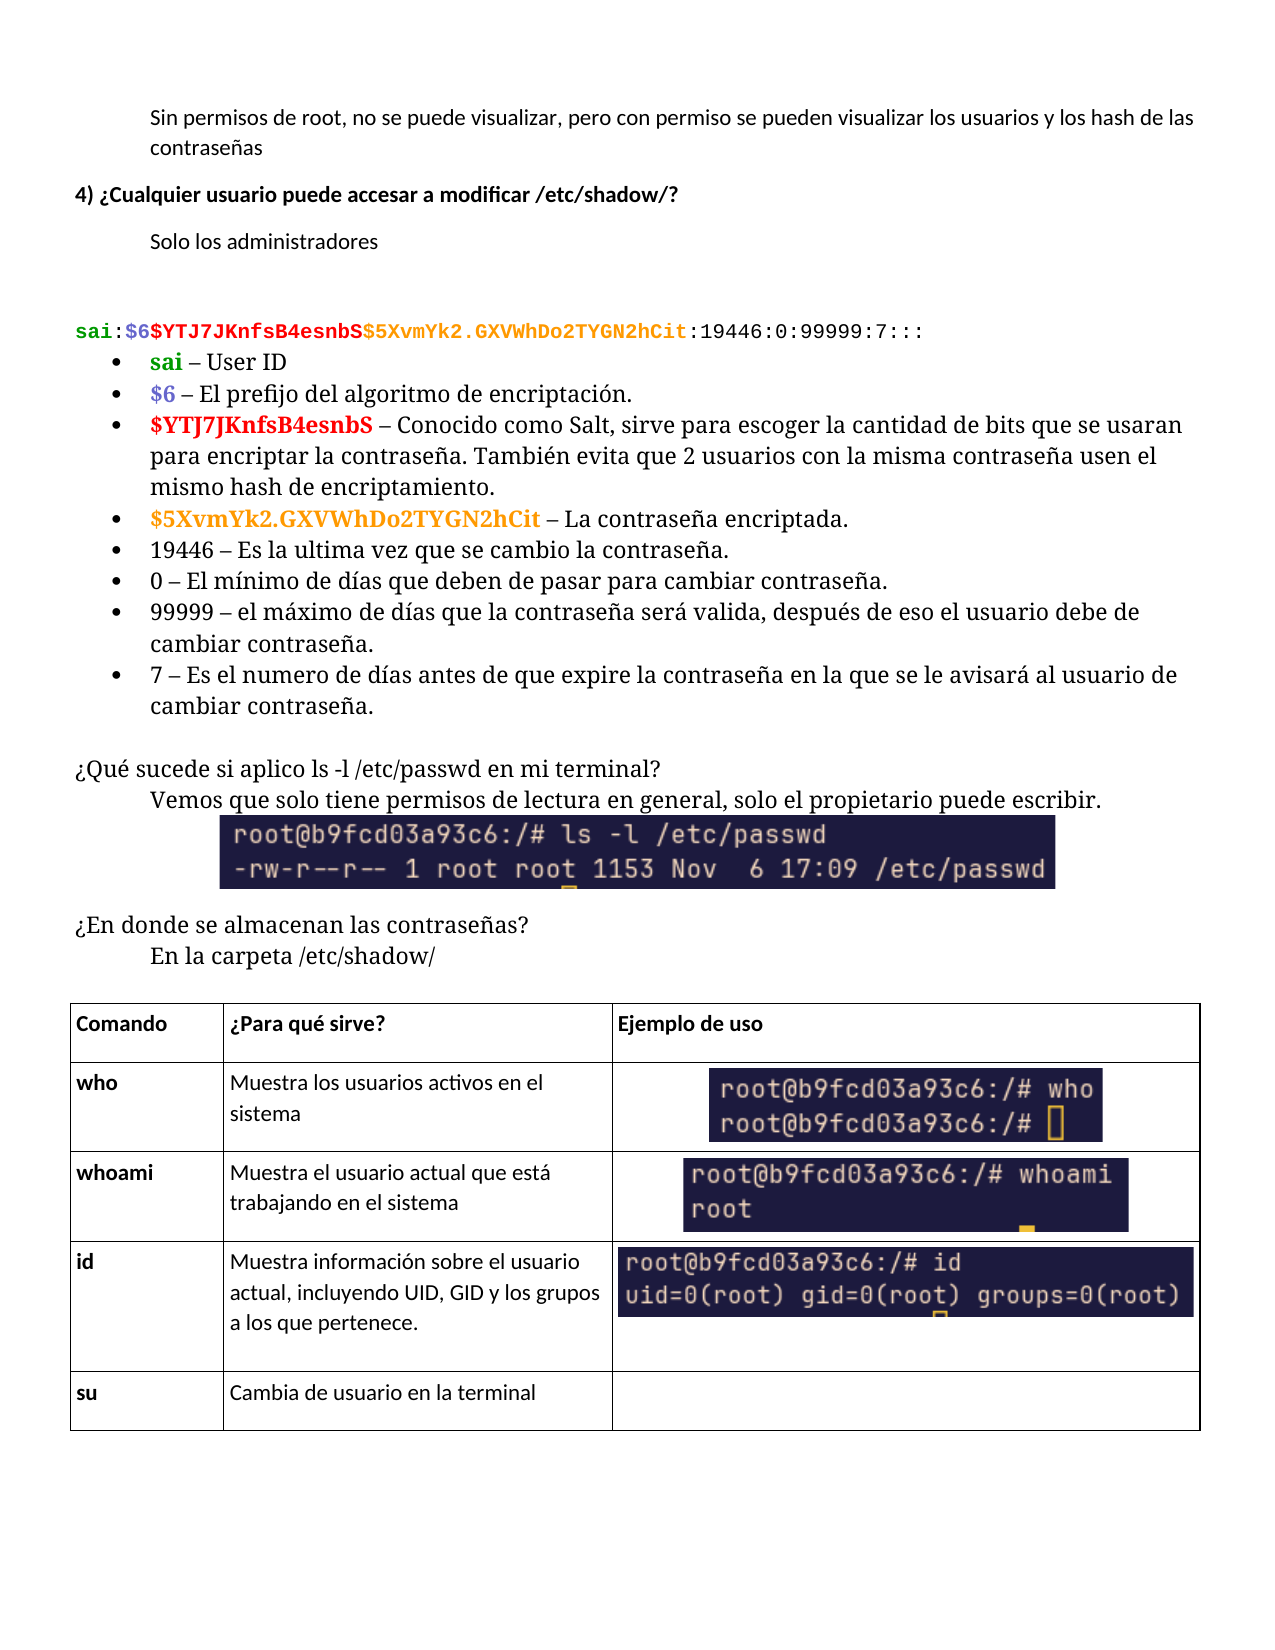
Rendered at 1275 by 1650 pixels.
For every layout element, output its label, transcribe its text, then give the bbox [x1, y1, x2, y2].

table_cell Muestra el usuario actual que está trabajando en el sistema [224, 1152, 612, 1241]
table_cell id [71, 1242, 223, 1371]
text 4) ¿Cualquier usuario puede accesar a modificar /etc/shadow/? [75, 180, 1200, 208]
text Sin permisos de root, no se puede visualizar, pero con permiso se pueden visualizar los usuarios y los hash de las contraseñas [75, 103, 1200, 161]
list 7 – Es el numero de días antes de que expire la contraseña en la que se le avisará al usuario de cambiar contraseña. [112, 659, 1200, 721]
list 0 – El mínimo de días que deben de pasar para cambiar contraseña. [112, 565, 1200, 596]
table_header ¿Para qué sirve? [224, 1004, 612, 1062]
table_cell su [71, 1372, 223, 1430]
table_cell [613, 1242, 1199, 1371]
list $5XvmYk2.GXVWhDo2TYGN2hCit – La contraseña encriptada. [112, 502, 1200, 534]
table_header Comando [71, 1004, 223, 1062]
table_cell Cambia de usuario en la terminal [224, 1372, 612, 1430]
table_cell [613, 1152, 1199, 1241]
table_header Ejemplo de uso [613, 1004, 1199, 1062]
table_cell [613, 1372, 1199, 1430]
list 19446 – Es la ultima vez que se cambio la contraseña. [112, 534, 1200, 565]
table_cell [613, 1063, 1199, 1151]
table_cell who [71, 1063, 223, 1151]
picture [219, 815, 1056, 889]
text En la carpeta /etc/shadow/ [75, 940, 1200, 971]
text sai:$6$YTJ7JKnfsB4esnbS$5XvmYk2.GXVWhDo2TYGN2hCit:19446:0:99999:7::: [75, 321, 1200, 344]
list 99999 – el máximo de días que la contraseña será valida, después de eso el usuario debe de cambiar contraseña. [112, 596, 1200, 659]
text ¿Qué sucede si aplico ls -l /etc/passwd en mi terminal? [75, 752, 1200, 784]
text Vemos que solo tiene permisos de lectura en general, solo el propietario puede escribir. [75, 784, 1200, 815]
picture [618, 1247, 1194, 1317]
list $6 – El prefijo del algoritmo de encriptación. [112, 377, 1200, 409]
table_cell Muestra los usuarios activos en el sistema [224, 1063, 612, 1151]
picture [683, 1158, 1129, 1232]
text Solo los administradores [75, 227, 1200, 255]
list $YTJ7JKnfsB4esnbS – Conocido como Salt, sirve para escoger la cantidad de bits que se usaran para encriptar la contraseña. También evita que 2 usuarios con la misma contraseña usen el mismo hash de encriptamiento. [112, 409, 1200, 502]
table_cell whoami [71, 1152, 223, 1241]
table_cell Muestra información sobre el usuario actual, incluyendo UID, GID y los grupos a los que pertenece. [224, 1242, 612, 1371]
picture [709, 1068, 1103, 1142]
text ¿En donde se almacenan las contraseñas? [75, 909, 1200, 940]
list sai – User ID [112, 346, 1200, 377]
